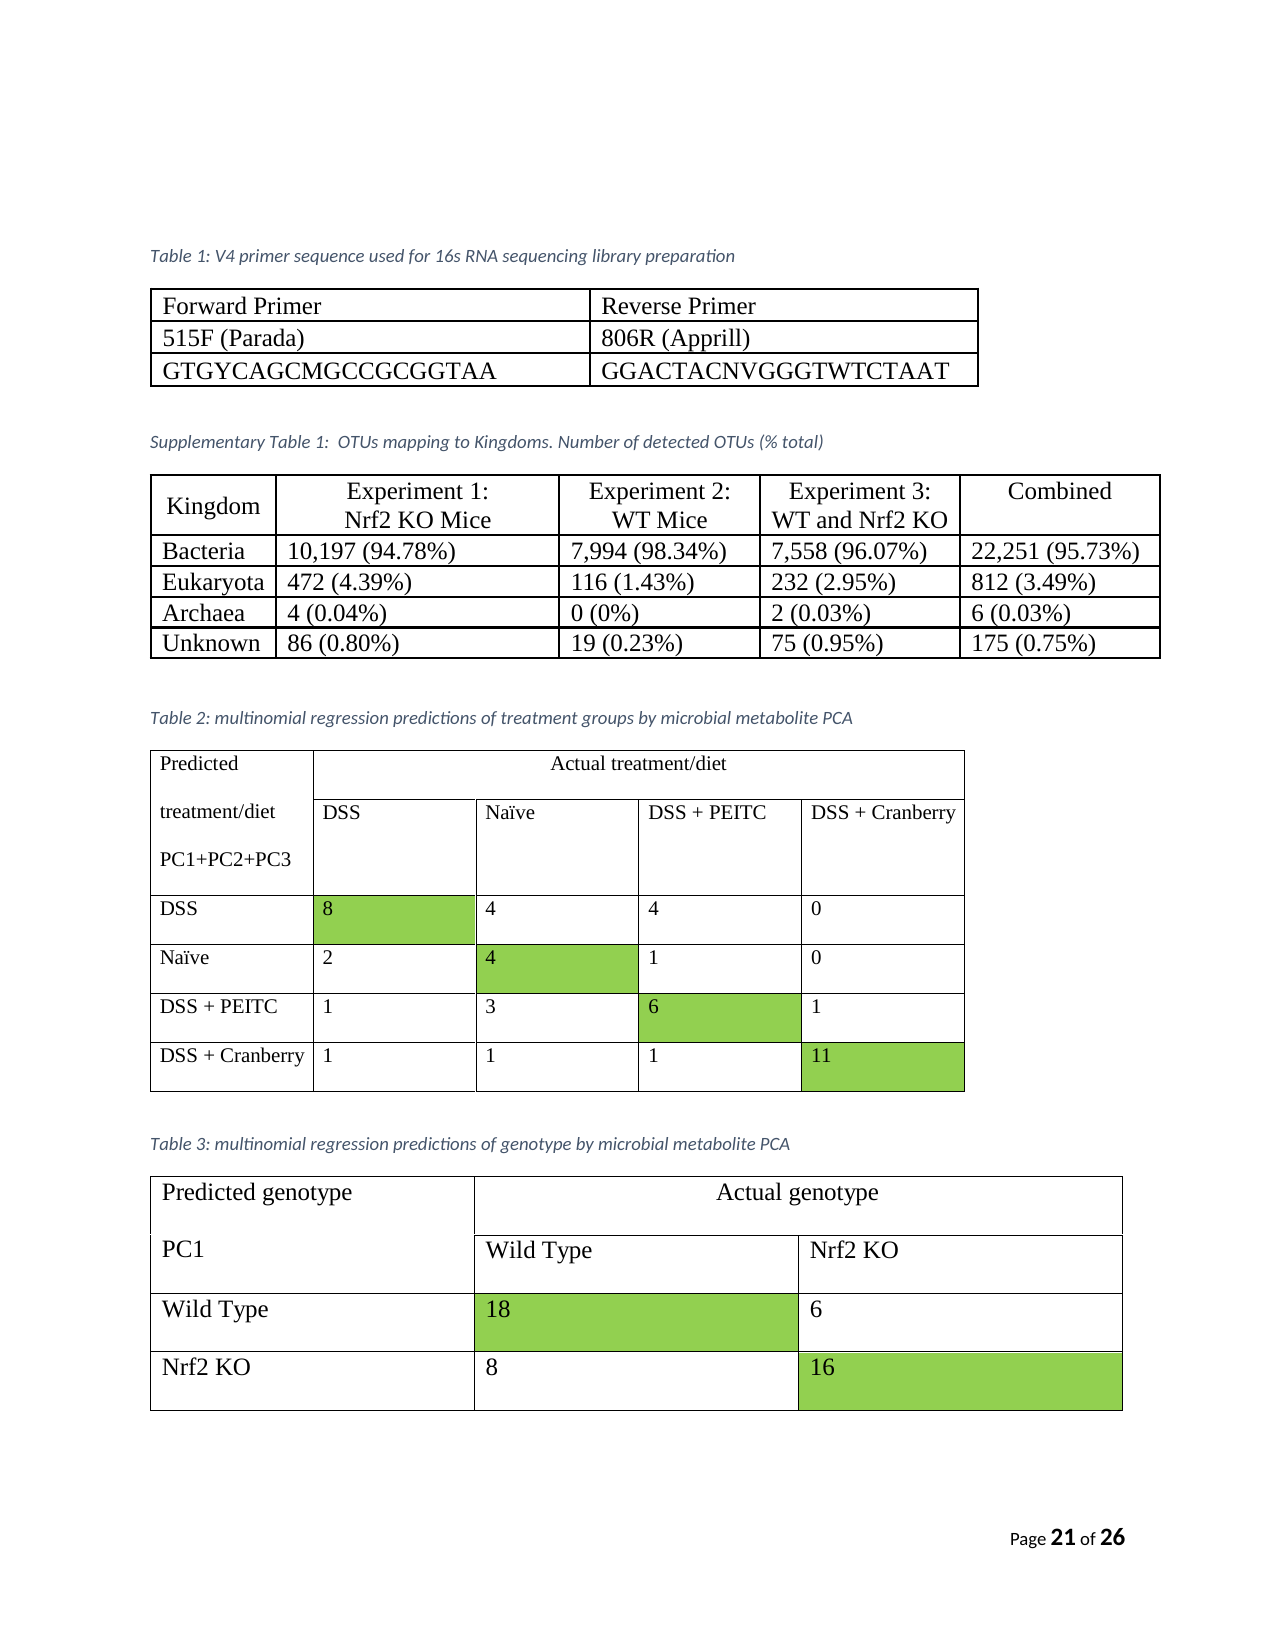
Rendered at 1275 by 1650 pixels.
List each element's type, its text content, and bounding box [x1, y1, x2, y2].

table_cell 515F (Parada) [152, 322, 589, 352]
table_cell Eukaryota [152, 567, 275, 596]
text Table 2: multinomial regression predictions of treatment groups by microbial metabolite PCA [150, 706, 1125, 729]
table_header Experiment 3: WT and Nrf2 KO [761, 476, 959, 534]
table_cell GGACTACNVGGGTWTCTAAT [591, 354, 977, 385]
table_cell 812 (3.49%) [961, 567, 1159, 596]
table_cell 6 (0.03%) [961, 598, 1159, 626]
table_cell 7,558 (96.07%) [761, 536, 959, 565]
table_header Forward Primer [152, 290, 589, 320]
text Table 3: multinomial regression predictions of genotype by microbial metabolite PCA [150, 1132, 1125, 1155]
table_header Experiment 1: Nrf2 KO Mice [277, 476, 558, 534]
table_cell 86 (0.80%) [277, 629, 558, 657]
table_cell 19 (0.23%) [560, 629, 759, 657]
table_cell 2 (0.03%) [761, 598, 959, 626]
table_cell 472 (4.39%) [277, 567, 558, 596]
table_header Kingdom [152, 476, 275, 534]
table_cell 10,197 (94.78%) [277, 536, 558, 565]
table_cell GTGYCAGCMGCCGCGGTAA [152, 354, 589, 385]
table_cell 75 (0.95%) [761, 629, 959, 657]
table_header Combined [961, 476, 1159, 534]
table_cell 232 (2.95%) [761, 567, 959, 596]
text Supplementary Table 1: OTUs mapping to Kingdoms. Number of detected OTUs (% total) [150, 431, 1125, 453]
table_cell 4 (0.04%) [277, 598, 558, 626]
table_cell 0 (0%) [560, 598, 759, 626]
table_header Experiment 2: WT Mice [560, 476, 759, 534]
table_cell 806R (Apprill) [591, 322, 977, 352]
table_header Reverse Primer [591, 290, 977, 320]
table_cell Archaea [152, 598, 275, 626]
table_cell 116 (1.43%) [560, 567, 759, 596]
table_cell 7,994 (98.34%) [560, 536, 759, 565]
table_cell 22,251 (95.73%) [961, 536, 1159, 565]
table_cell Unknown [152, 629, 275, 657]
table_cell Bacteria [152, 536, 275, 565]
table_cell 175 (0.75%) [961, 629, 1159, 657]
